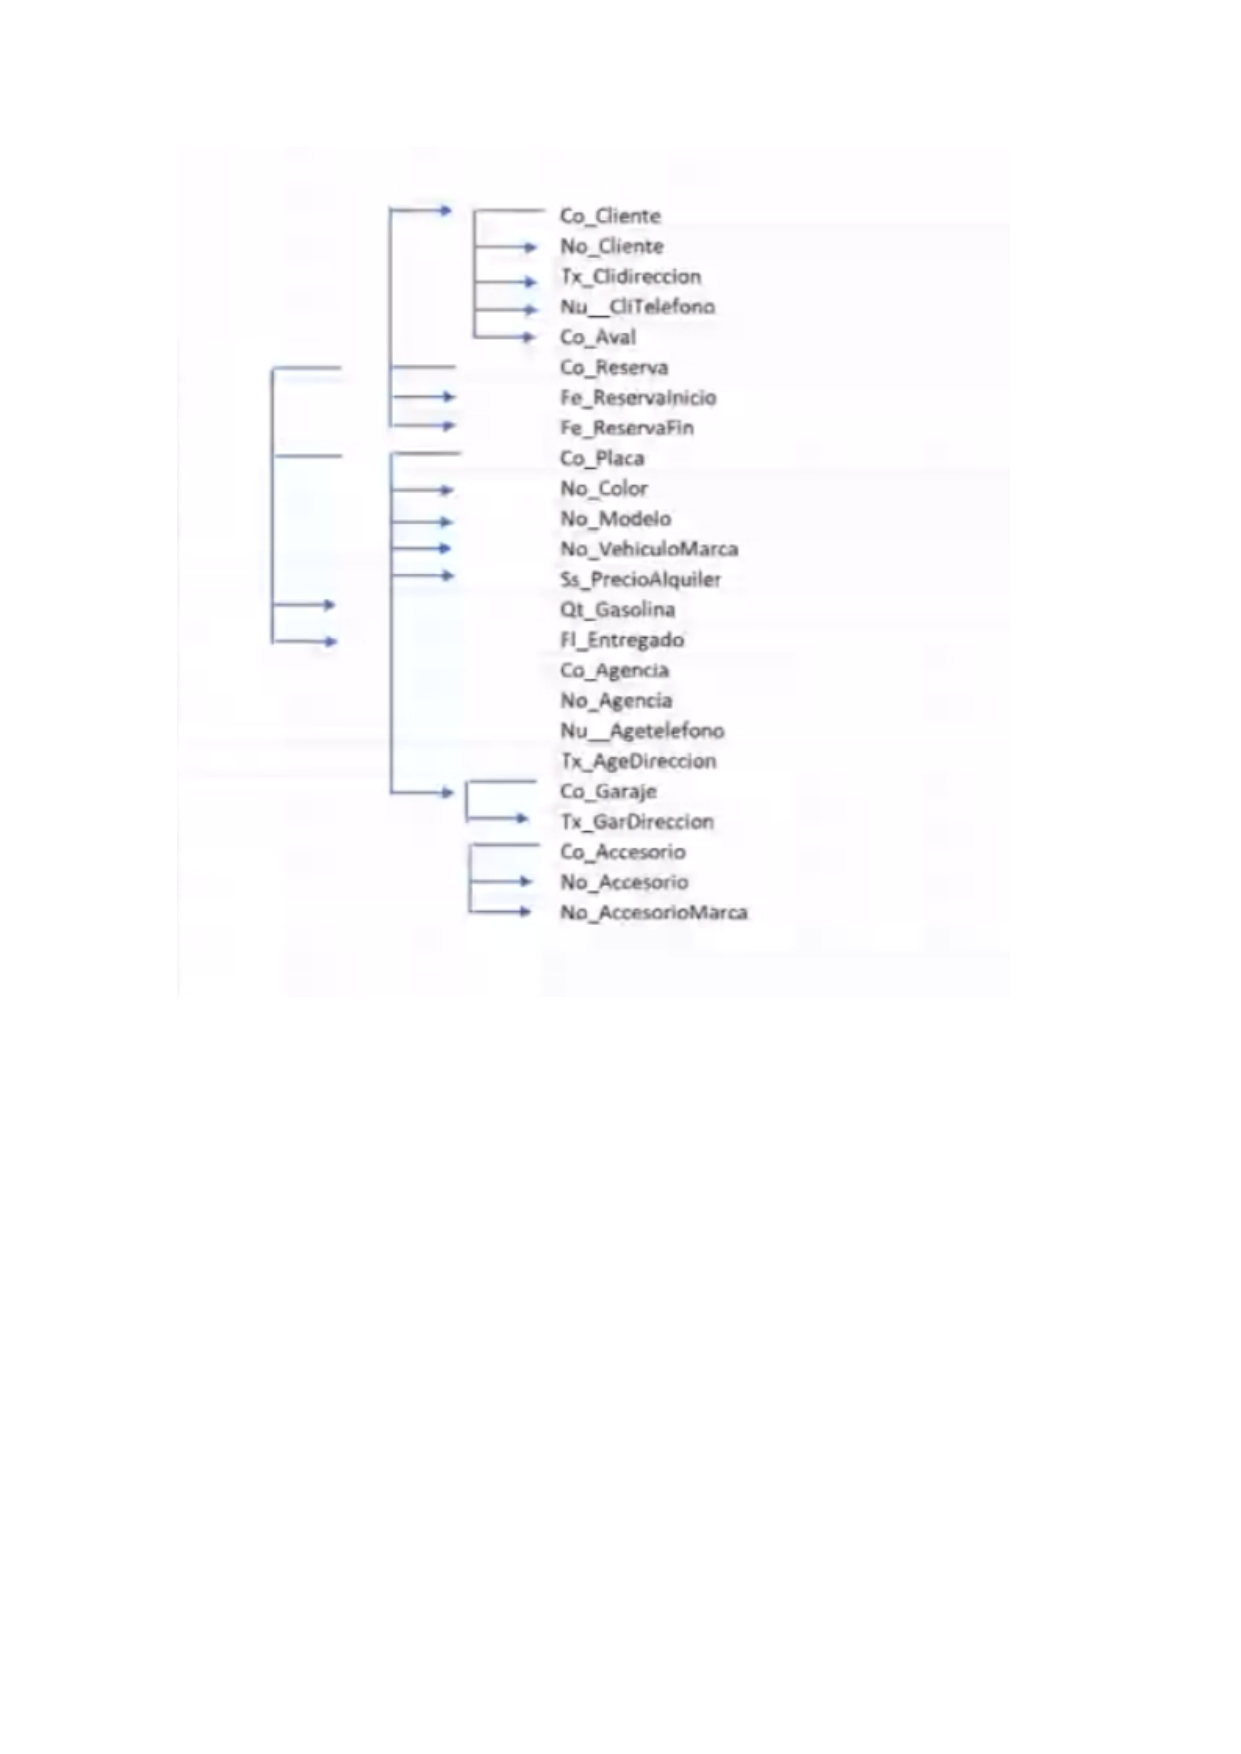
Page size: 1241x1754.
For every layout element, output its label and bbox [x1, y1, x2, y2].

picture [177, 147, 1010, 997]
